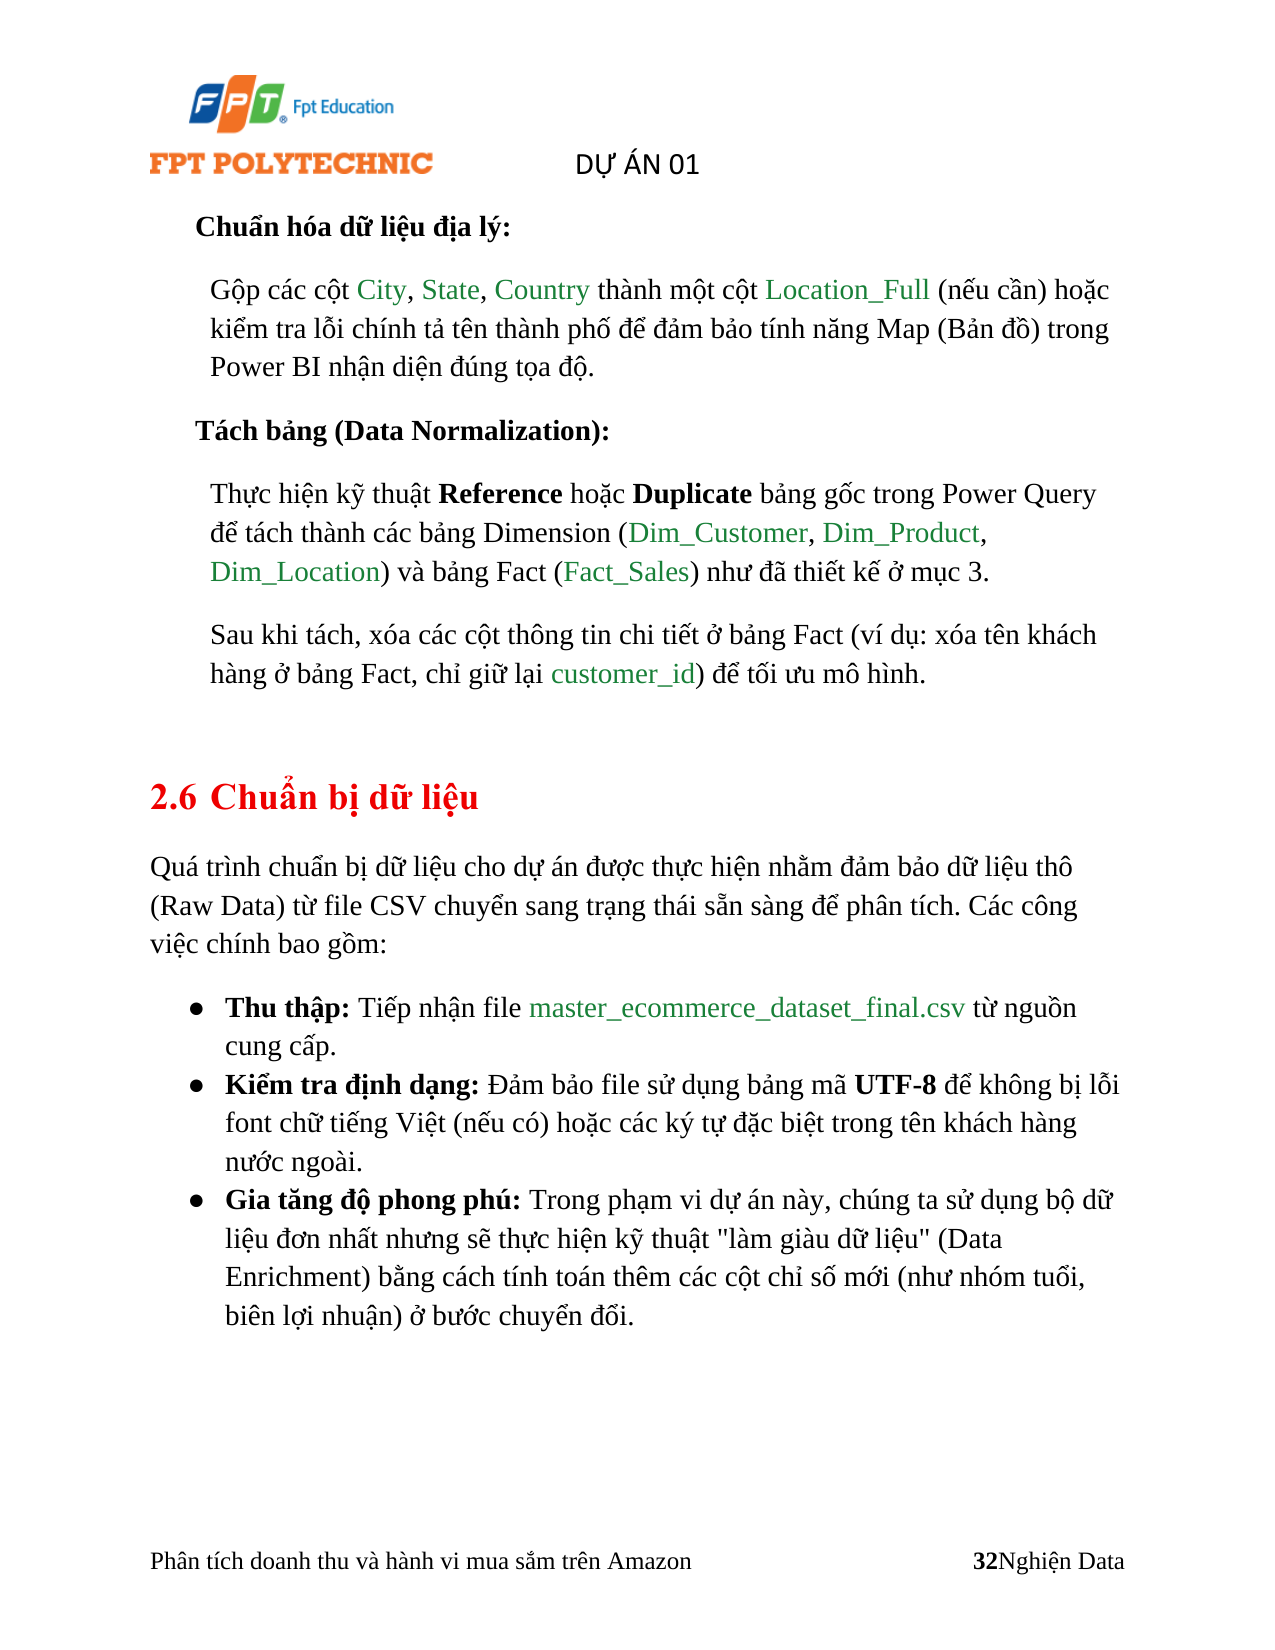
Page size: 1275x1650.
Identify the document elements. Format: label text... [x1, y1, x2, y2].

text Sau khi tách, xóa các cột thông tin chi tiết ở bảng Fact (ví dụ: xóa tên khách hàng ở bảng Fact, chỉ giữ lại customer_id) để tối ưu mô hình. [210, 617, 1125, 689]
list Thu thập: Tiếp nhận file master_ecommerce_dataset_final.csv từ nguồn cung cấp. [187, 990, 1125, 1062]
text Tách bảng (Data Normalization): [195, 413, 1125, 447]
text Chuẩn hóa dữ liệu địa lý: [195, 209, 1125, 242]
text Gộp các cột City, State, Country thành một cột Location_Full (nếu cần) hoặc kiểm tra lỗi chính tả tên thành phố để đảm bảo tính năng Map (Bản đồ) trong Power BI nhận diện đúng tọa độ. [210, 272, 1125, 383]
picture [150, 75, 436, 174]
text Thực hiện kỹ thuật Reference hoặc Duplicate bảng gốc trong Power Query để tách thành các bảng Dimension (Dim_Customer, Dim_Product, Dim_Location) và bảng Fact (Fact_Sales) như đã thiết kế ở mục 3. [210, 477, 1125, 587]
list Gia tăng độ phong phú: Trong phạm vi dự án này, chúng ta sử dụng bộ dữ liệu đơn nhất nhưng sẽ thực hiện kỹ thuật "làm giàu dữ liệu" (Data Enrichment) bằng cách tính toán thêm các cột chỉ số mới (như nhóm tuổi, biên lợi nhuận) ở bước chuyển đổi. [187, 1182, 1125, 1332]
subtitle Chuẩn bị dữ liệu [150, 774, 1125, 818]
list Kiểm tra định dạng: Đảm bảo file sử dụng bảng mã UTF-8 để không bị lỗi font chữ tiếng Việt (nếu có) hoặc các ký tự đặc biệt trong tên khách hàng nước ngoài. [187, 1067, 1125, 1177]
text Quá trình chuẩn bị dữ liệu cho dự án được thực hiện nhằm đảm bảo dữ liệu thô (Raw Data) từ file CSV chuyển sang trạng thái sẵn sàng để phân tích. Các công việc chính bao gồm: [150, 849, 1125, 960]
